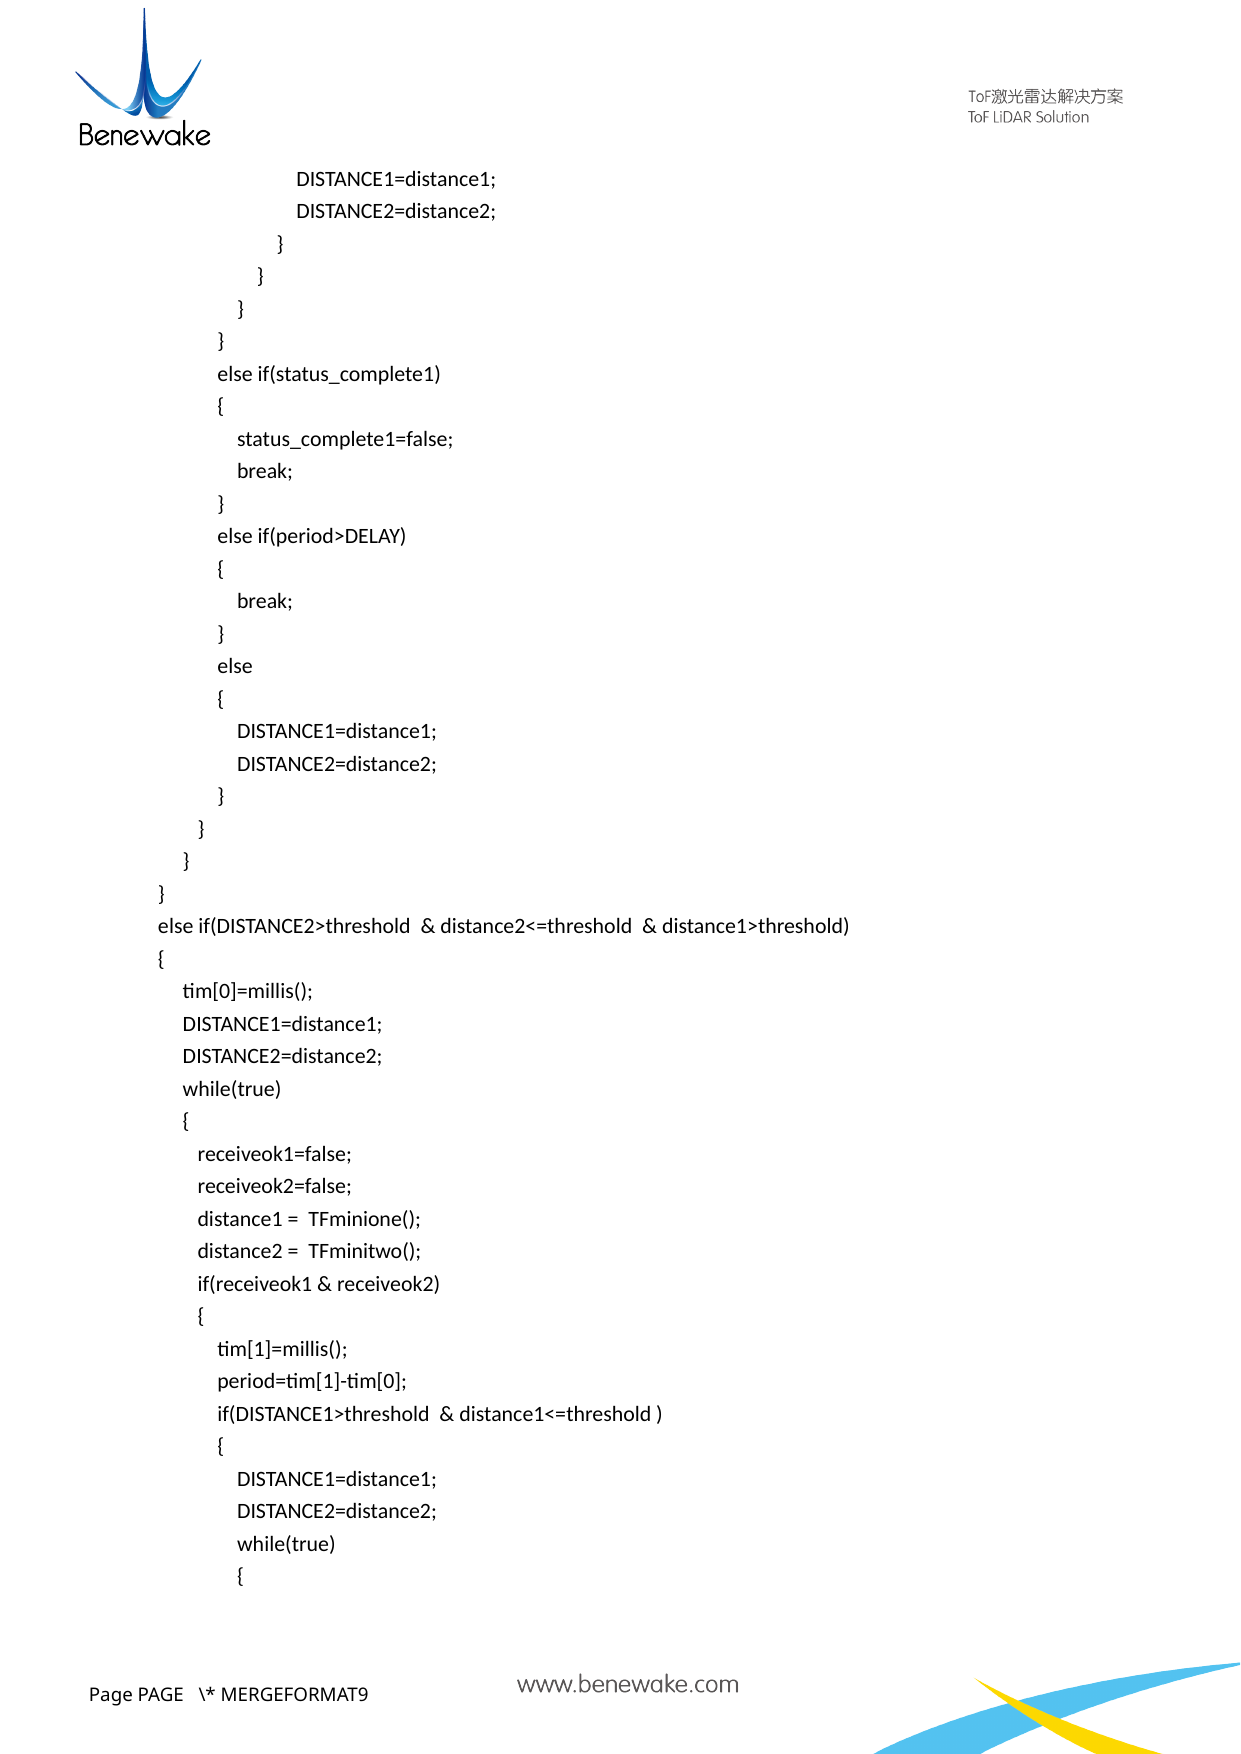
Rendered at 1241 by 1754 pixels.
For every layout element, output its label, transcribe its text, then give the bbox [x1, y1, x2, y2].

text DISTANCE1=distance1; [89, 1462, 1152, 1494]
text DISTANCE1=distance1; [89, 162, 1152, 194]
text receiveok2=false; [89, 1169, 1152, 1202]
text else [89, 649, 1152, 682]
text DISTANCE2=distance2; [89, 1494, 1152, 1527]
text } [89, 487, 1152, 519]
text } [89, 617, 1152, 649]
text { [89, 552, 1152, 584]
text break; [89, 454, 1152, 487]
text } [89, 324, 1152, 357]
text } [89, 292, 1152, 324]
text } [89, 844, 1152, 877]
text { [89, 1429, 1152, 1462]
picture [1, 3, 1241, 149]
text else if(DISTANCE2>threshold & distance2<=threshold & distance1>threshold) [89, 909, 1152, 942]
text DISTANCE1=distance1; [89, 1007, 1152, 1039]
text receiveok1=false; [89, 1137, 1152, 1169]
text } [89, 259, 1152, 292]
text } [89, 227, 1152, 259]
text { [89, 389, 1152, 422]
text if(receiveok1 & receiveok2) [89, 1267, 1152, 1299]
text tim[0]=millis(); [89, 974, 1152, 1007]
text distance1 = TFminione(); [89, 1202, 1152, 1234]
text { [89, 1299, 1152, 1332]
text { [89, 942, 1152, 974]
text while(true) [89, 1527, 1152, 1559]
picture [0, 1626, 1241, 1754]
text break; [89, 584, 1152, 617]
text } [89, 877, 1152, 909]
text if(DISTANCE1>threshold & distance1<=threshold ) [89, 1397, 1152, 1429]
text DISTANCE2=distance2; [89, 194, 1152, 227]
text { [89, 1104, 1152, 1137]
text { [89, 1559, 1152, 1592]
text } [89, 779, 1152, 812]
text else if(status_complete1) [89, 357, 1152, 389]
text DISTANCE2=distance2; [89, 747, 1152, 779]
text status_complete1=false; [89, 422, 1152, 454]
text tim[1]=millis(); [89, 1332, 1152, 1364]
text else if(period>DELAY) [89, 519, 1152, 552]
text period=tim[1]-tim[0]; [89, 1364, 1152, 1397]
text } [89, 812, 1152, 844]
text distance2 = TFminitwo(); [89, 1234, 1152, 1267]
text while(true) [89, 1072, 1152, 1104]
text { [89, 682, 1152, 714]
text DISTANCE2=distance2; [89, 1039, 1152, 1072]
text DISTANCE1=distance1; [89, 714, 1152, 747]
